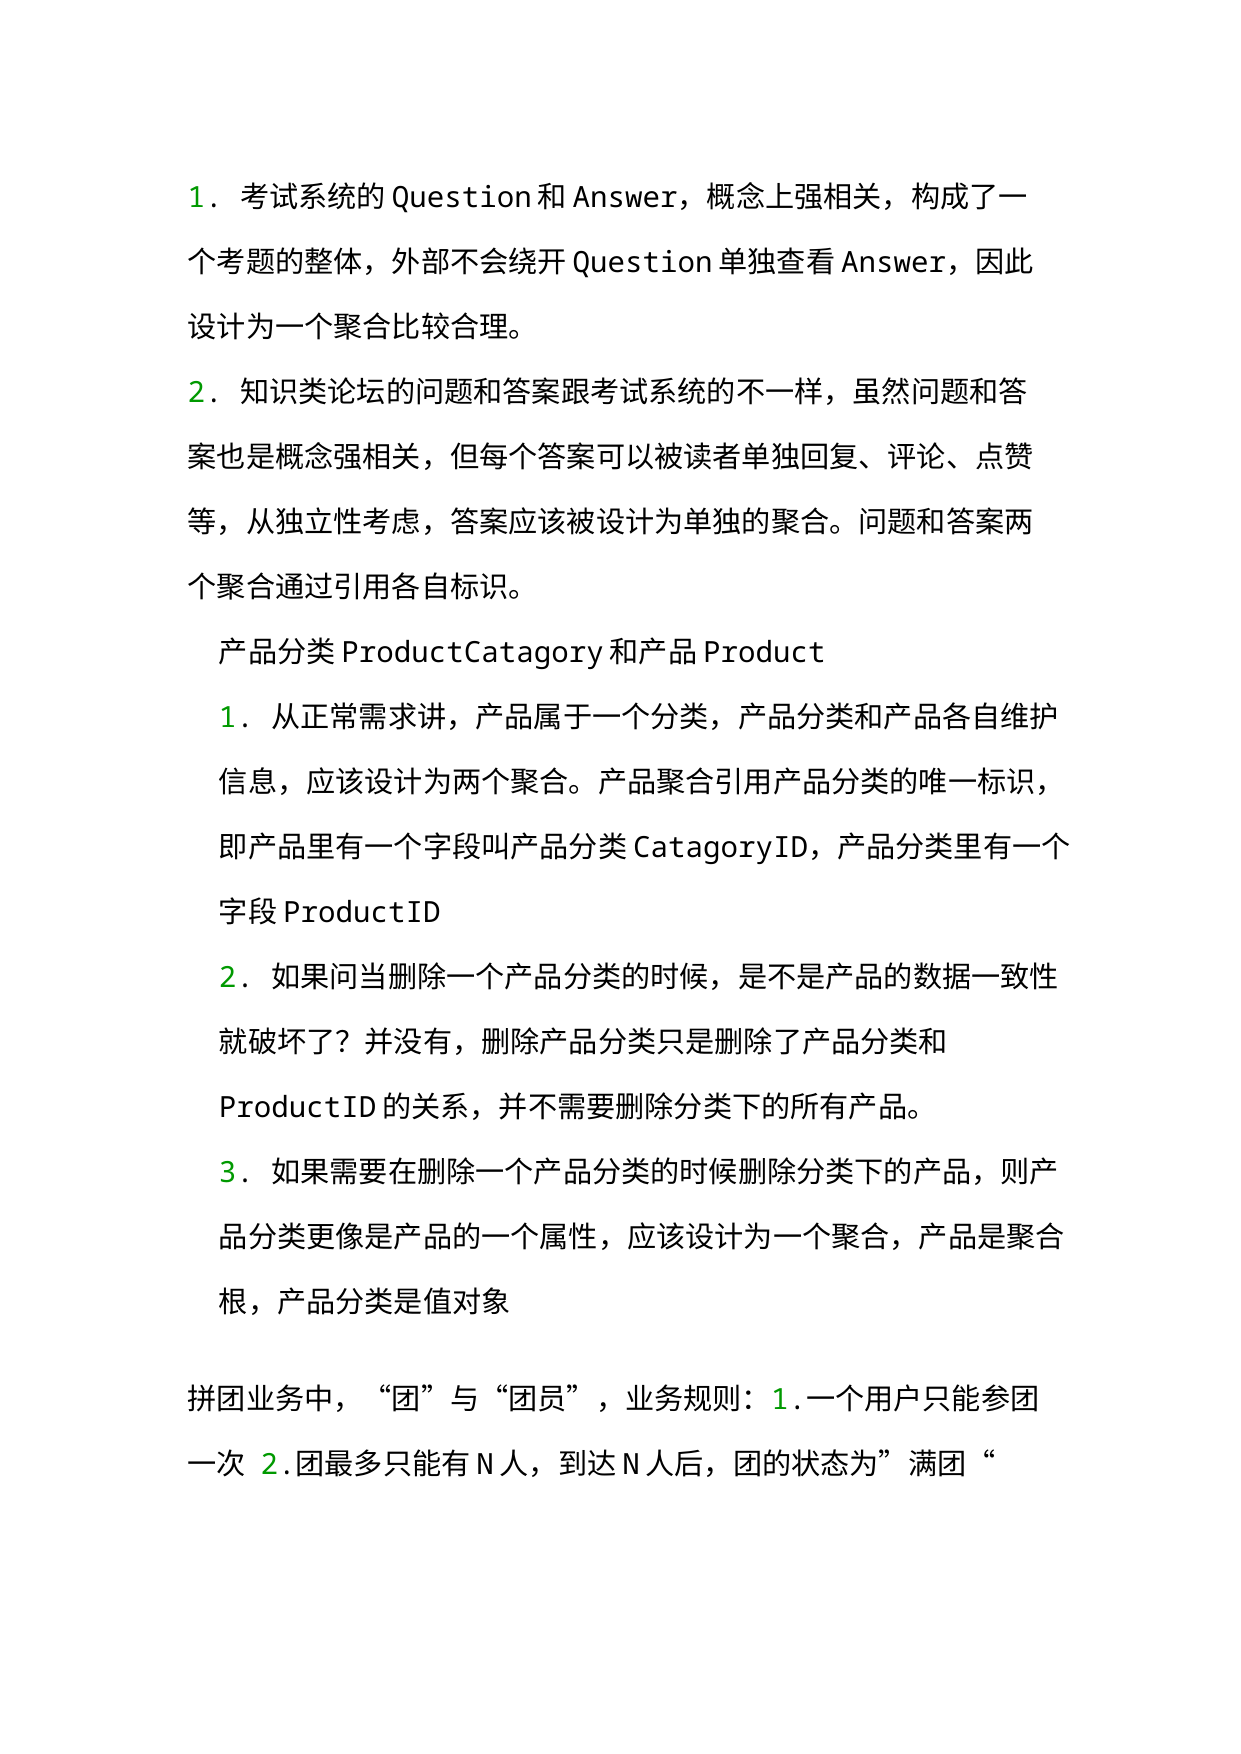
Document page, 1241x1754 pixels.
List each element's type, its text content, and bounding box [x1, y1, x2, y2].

text 2. 知识类论坛的问题和答案跟考试系统的不一样，虽然问题和答案也是概念强相关，但每个答案可以被读者单独回复、评论、点赞等，从独立性考虑，答案应该被设计为单独的聚合。问题和答案两个聚合通过引用各自标识。 [187, 357, 1053, 617]
text 拼团业务中，“团”与“团员”，业务规则：1.一个用户只能参团一次 2.团最多只能有N人，到达N人后，团的状态为”满团“ [187, 1364, 1053, 1494]
text 1. 考试系统的Question和Answer，概念上强相关，构成了一个考题的整体，外部不会绕开Question单独查看Answer，因此设计为一个聚合比较合理。 [187, 162, 1053, 357]
table_header 产品分类ProductCatagory和产品Product 1. 从正常需求讲，产品属于一个分类，产品分类和产品各自维护信息，应该设计为两个聚合。产品聚合引用产品分类的唯一标识，即产品里有一个字段叫产品分类CatagoryID，产品分类里有一个字段ProductID 2. 如果问当删除一个产品分类的时候，是不是产品的数据一致性就破坏了？并没有，删除产品分类只是删除了产品分类和ProductID的关系，并不需要删除分类下的所有产品。 3. 如果需要在删除一个产品分类的时候删除分类下的产品，则产品分类更像是产品的一个属性，应该设计为一个聚合，产品是聚合根，产品分类是值对象 [188, 617, 1084, 1332]
